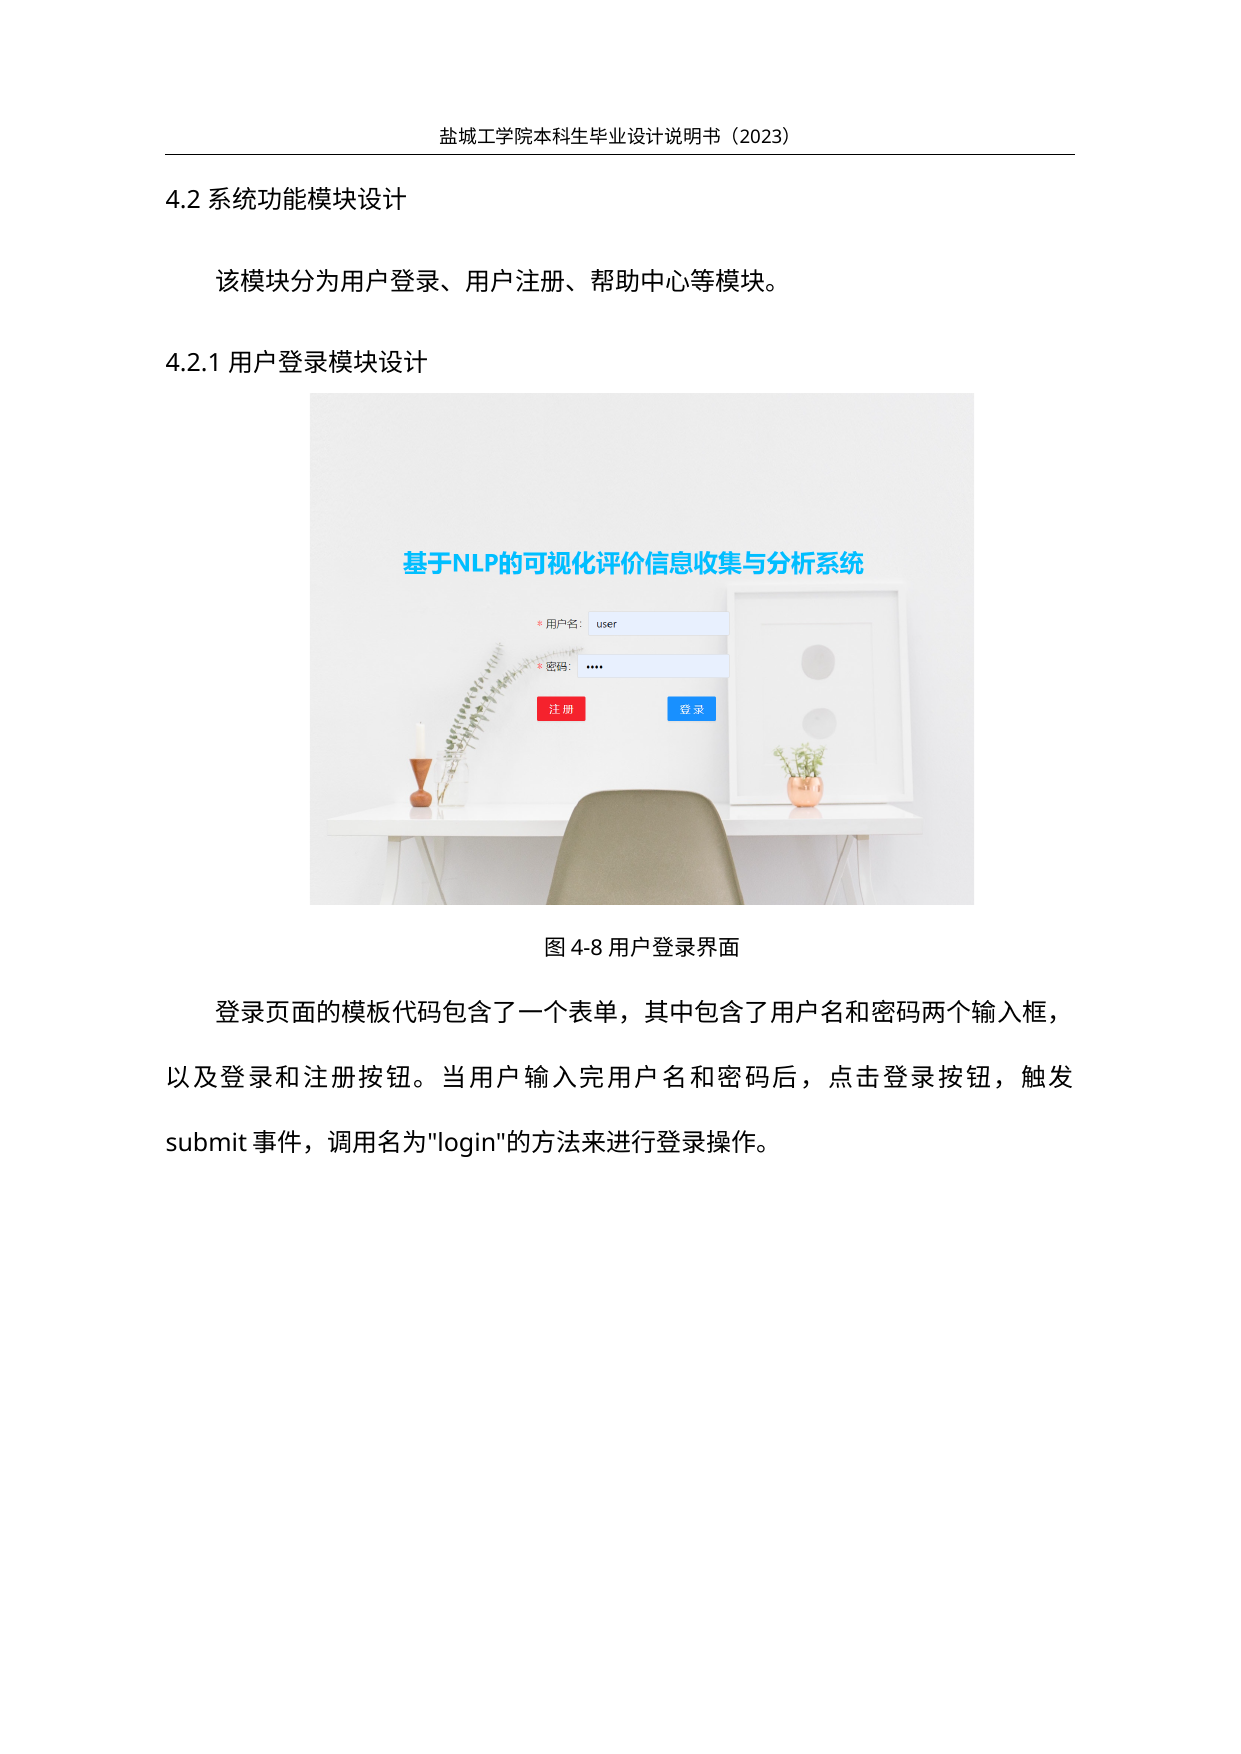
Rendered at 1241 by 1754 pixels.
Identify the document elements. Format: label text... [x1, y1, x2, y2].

subtitle 4.2 系统功能模块设计 [165, 166, 1075, 231]
subtitle 4.2.1 用户登录模块设计 [165, 328, 1075, 393]
text 该模块分为用户登录、用户注册、帮助中心等模块。 [165, 247, 1075, 312]
picture [309, 393, 975, 905]
text 登录页面的模板代码包含了一个表单，其中包含了用户名和密码两个输入框，以及登录和注册按钮。当用户输入完用户名和密码后，点击登录按钮，触发submit事件，调用名为"login"的方法来进行登录操作。 [165, 978, 1075, 1173]
text 图4-8 用户登录界面 [165, 929, 1075, 962]
